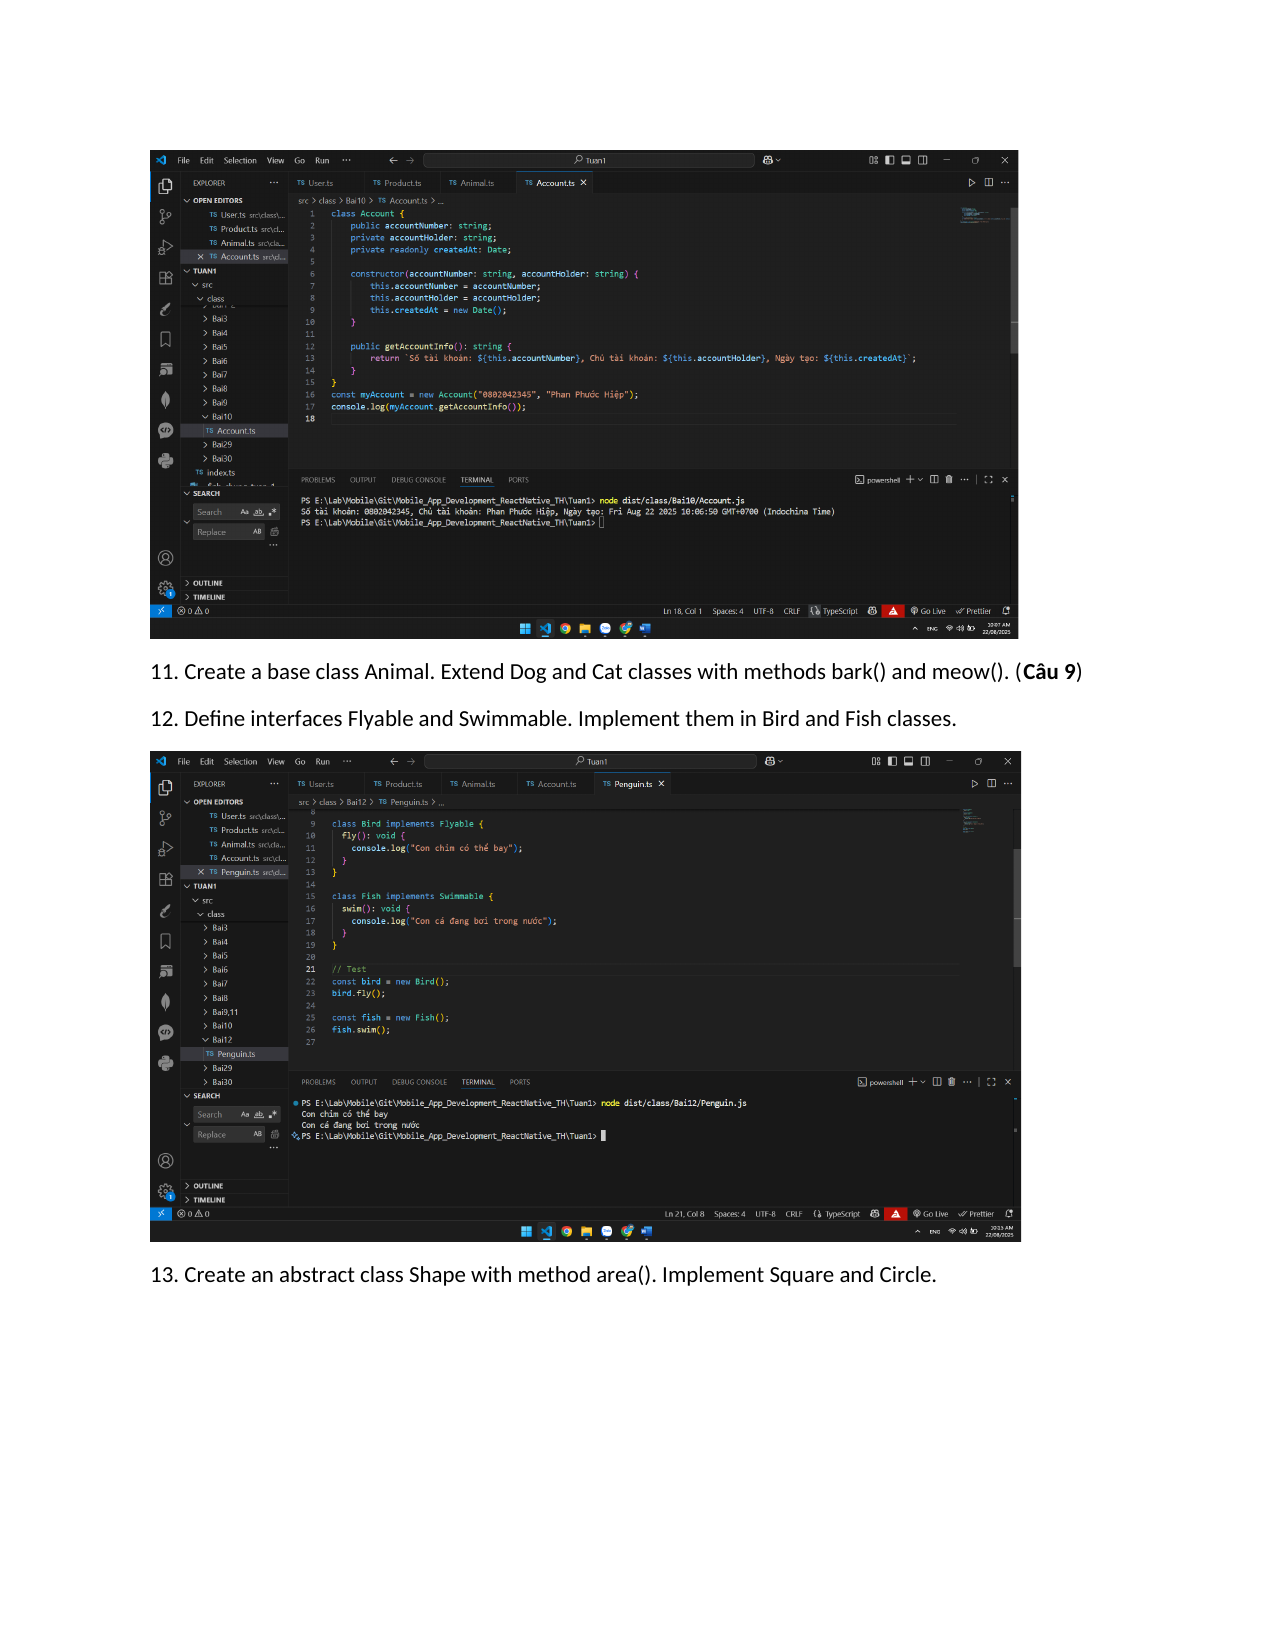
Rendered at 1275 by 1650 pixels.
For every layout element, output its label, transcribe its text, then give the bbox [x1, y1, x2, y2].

text 12. Define interfaces Flyable and Swimmable. Implement them in Bird and Fish classes. [150, 704, 1125, 732]
picture [150, 150, 1019, 639]
text 11. Create a base class Animal. Extend Dog and Cat classes with methods bark() and meow(). (Câu 9) [150, 657, 1125, 685]
text 13. Create an abstract class Shape with method area(). Implement Square and Circle. [150, 1260, 1125, 1288]
picture [150, 751, 1022, 1242]
